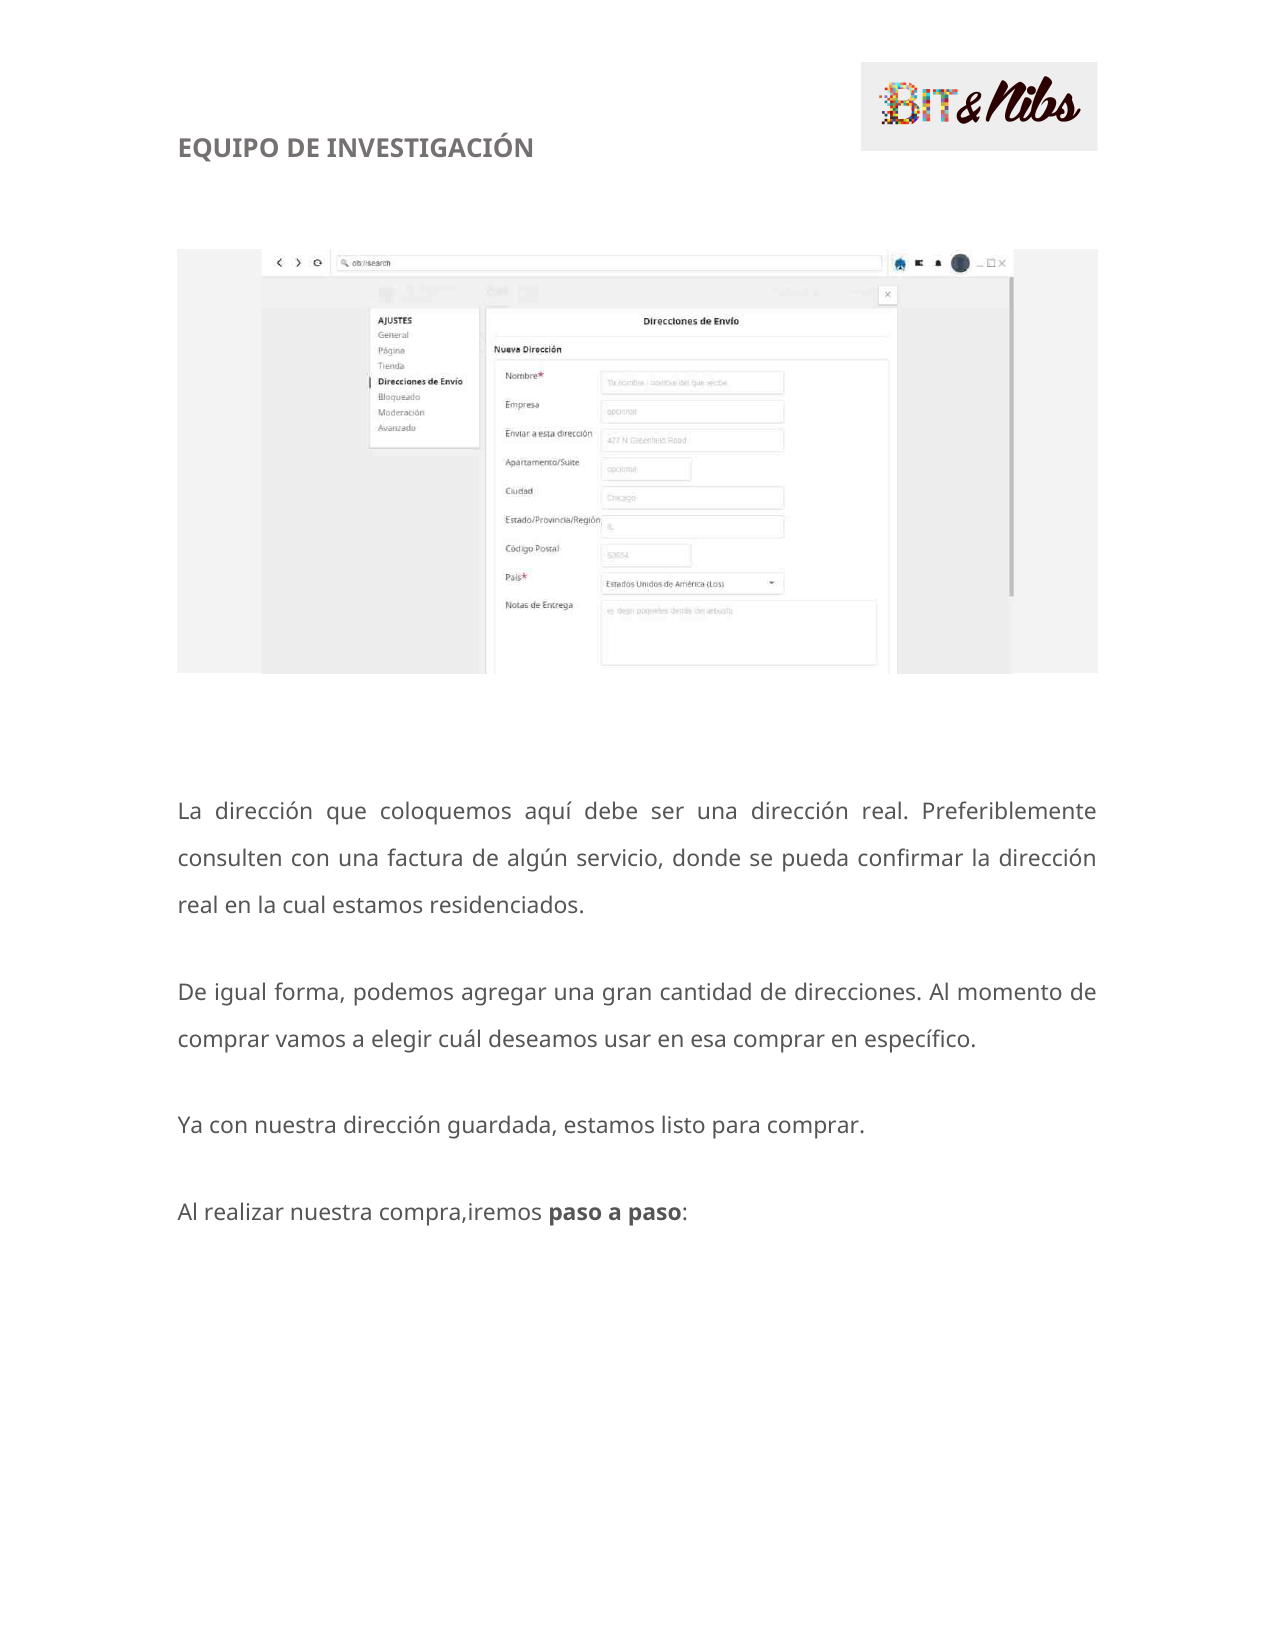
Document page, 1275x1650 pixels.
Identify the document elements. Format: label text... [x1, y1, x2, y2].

text Al realizar nuestra compra,iremos paso a paso: [177, 1196, 1098, 1227]
text Ya con nuestra dirección guardada, estamos listo para comprar. [177, 1109, 1098, 1141]
picture [261, 249, 1014, 674]
text De igual forma, podemos agregar una gran cantidad de direcciones. Al momento de comprar vamos a elegir cuál deseamos usar en esa comprar en específico. [177, 976, 1098, 1054]
text La dirección que coloquemos aquí debe ser una dirección real. Preferiblemente consulten con una factura de algún servicio, donde se pueda confirmar la dirección real en la cual estamos residenciados. [177, 795, 1098, 920]
picture [860, 62, 1098, 151]
